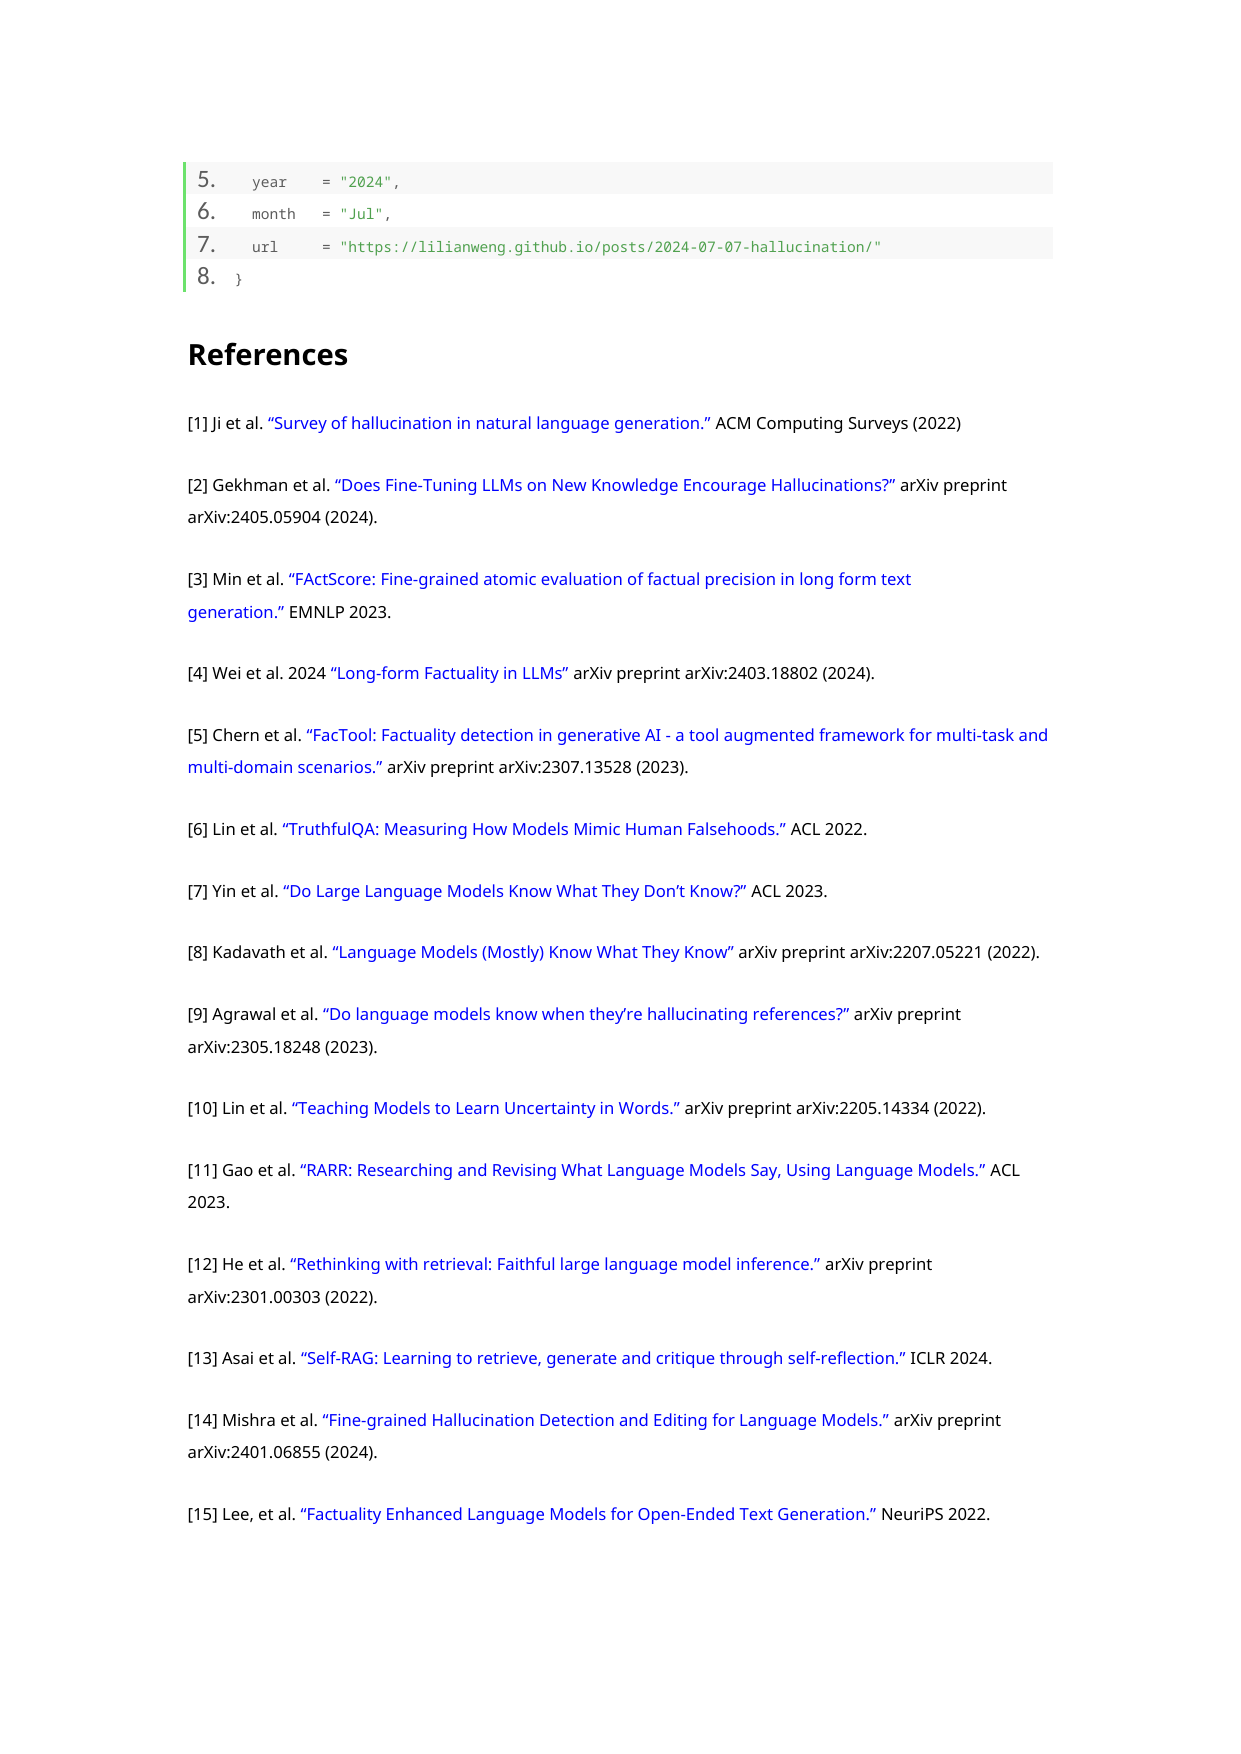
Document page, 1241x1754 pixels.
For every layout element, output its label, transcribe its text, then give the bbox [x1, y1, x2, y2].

list month = "Jul", [186, 194, 1053, 227]
text [6] Lin et al. “TruthfulQA: Measuring How Models Mimic Human Falsehoods.” ACL 2022. [187, 813, 1053, 845]
text [14] Mishra et al. “Fine-grained Hallucination Detection and Editing for Language Models.” arXiv preprint arXiv:2401.06855 (2024). [187, 1404, 1053, 1469]
text [2] Gekhman et al. “Does Fine-Tuning LLMs on New Knowledge Encourage Hallucinations?” arXiv preprint arXiv:2405.05904 (2024). [187, 469, 1053, 534]
text [9] Agrawal et al. “Do language models know when they’re hallucinating references?” arXiv preprint arXiv:2305.18248 (2023). [187, 998, 1053, 1063]
subtitle References [187, 321, 1053, 386]
text [1] Ji et al. “Survey of hallucination in natural language generation.” ACM Computing Surveys (2022) [187, 407, 1053, 439]
text [11] Gao et al. “RARR: Researching and Revising What Language Models Say, Using Language Models.” ACL 2023. [187, 1154, 1053, 1219]
text [5] Chern et al. “FacTool: Factuality detection in generative AI - a tool augmented framework for multi-task and multi-domain scenarios.” arXiv preprint arXiv:2307.13528 (2023). [187, 719, 1053, 784]
list url = "https://lilianweng.github.io/posts/2024-07-07-hallucination/" [186, 227, 1053, 259]
text [13] Asai et al. “Self-RAG: Learning to retrieve, generate and critique through self-reflection.” ICLR 2024. [187, 1342, 1053, 1374]
text [7] Yin et al. “Do Large Language Models Know What They Don’t Know?” ACL 2023. [187, 874, 1053, 907]
text [4] Wei et al. 2024 “Long-form Factuality in LLMs” arXiv preprint arXiv:2403.18802 (2024). [187, 657, 1053, 689]
text [10] Lin et al. “Teaching Models to Learn Uncertainty in Words.” arXiv preprint arXiv:2205.14334 (2022). [187, 1092, 1053, 1124]
text [12] He et al. “Rethinking with retrieval: Faithful large language model inference.” arXiv preprint arXiv:2301.00303 (2022). [187, 1248, 1053, 1313]
list } [186, 259, 1053, 292]
list year = "2024", [186, 162, 1053, 194]
text [15] Lee, et al. “Factuality Enhanced Language Models for Open-Ended Text Generation.” NeuriPS 2022. [187, 1498, 1053, 1530]
text [3] Min et al. “FActScore: Fine-grained atomic evaluation of factual precision in long form text generation.” EMNLP 2023. [187, 563, 1053, 628]
text [8] Kadavath et al. “Language Models (Mostly) Know What They Know” arXiv preprint arXiv:2207.05221 (2022). [187, 936, 1053, 969]
